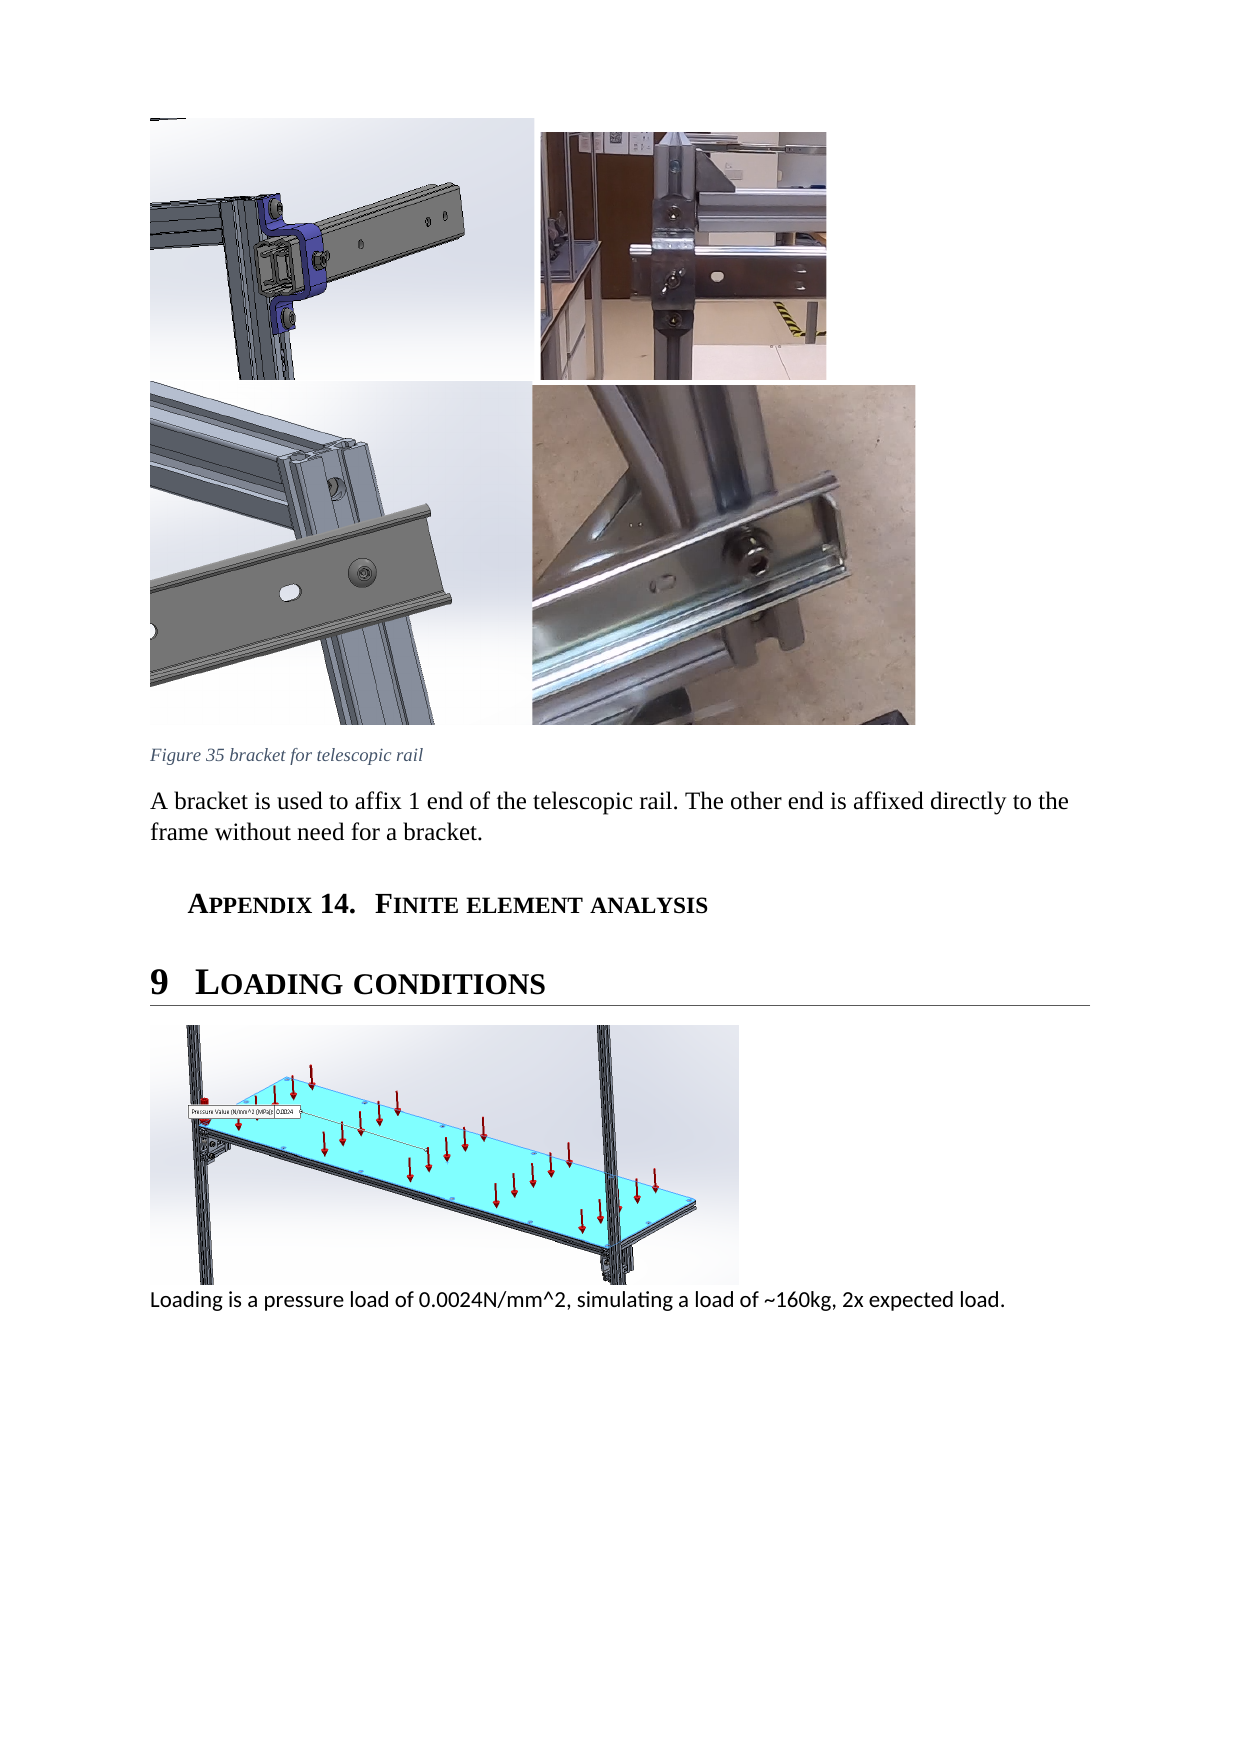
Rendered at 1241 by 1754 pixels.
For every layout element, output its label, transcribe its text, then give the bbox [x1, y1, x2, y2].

picture [150, 118, 535, 380]
picture [150, 1025, 739, 1285]
picture [540, 132, 827, 380]
subtitle Loading conditions [150, 959, 1090, 1005]
text Loading is a pressure load of 0.0024N/mm^2, simulating a load of ~160kg, 2x expected load. [150, 1285, 1090, 1313]
text A bracket is used to affix 1 end of the telescopic rail. The other end is affixed directly to the frame without need for a bracket. [150, 786, 1090, 846]
text Finite element analysis [187, 886, 1090, 919]
picture [150, 381, 916, 725]
